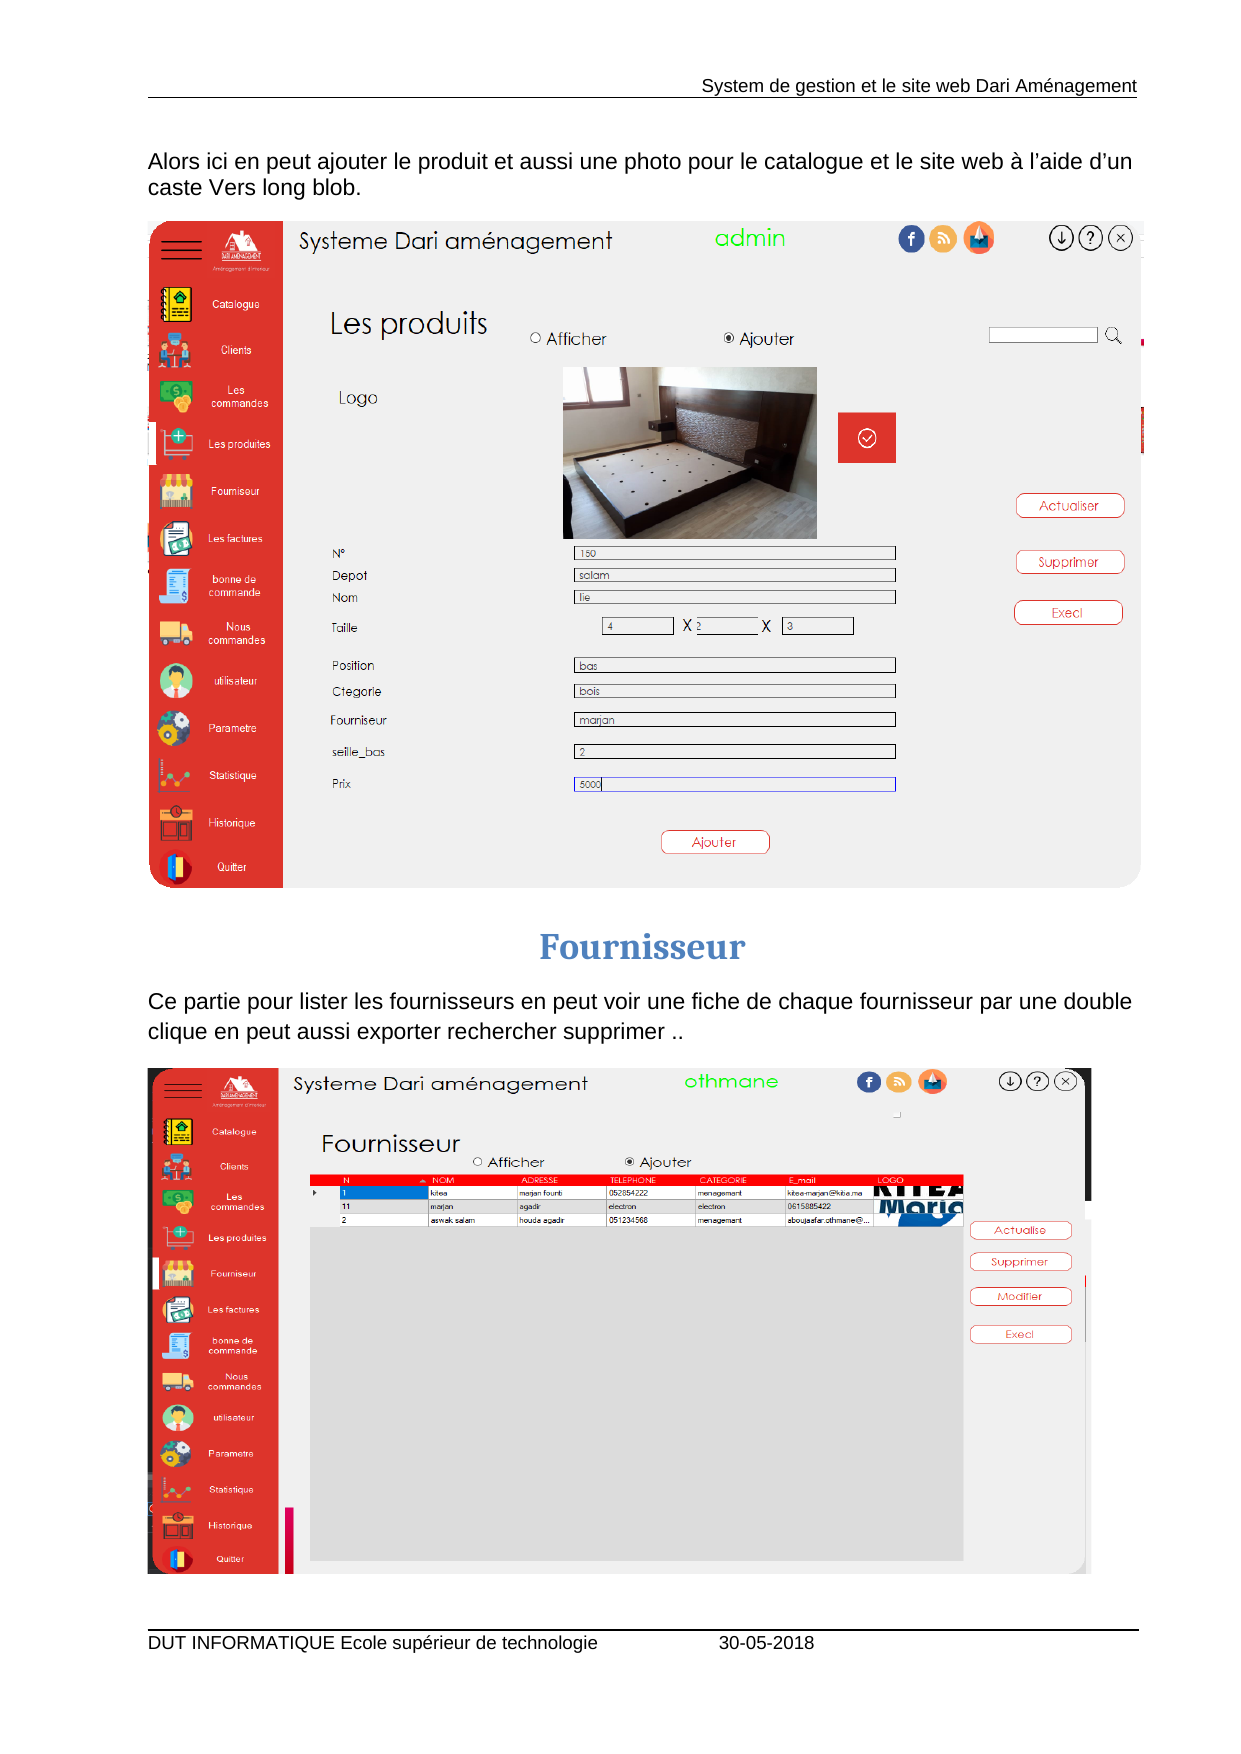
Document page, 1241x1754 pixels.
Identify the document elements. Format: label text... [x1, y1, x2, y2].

picture [147, 221, 1144, 889]
text Alors ici en peut ajouter le produit et aussi une photo pour le catalogue et le site web à l’aide d’un caste Vers long blob. [148, 148, 1137, 200]
picture [147, 1068, 1092, 1574]
subtitle Fournisseur [148, 926, 1137, 969]
text Ce partie pour lister les fournisseurs en peut voir une fiche de chaque fournisseur par une double clique en peut aussi exporter rechercher supprimer .. [148, 988, 1137, 1044]
